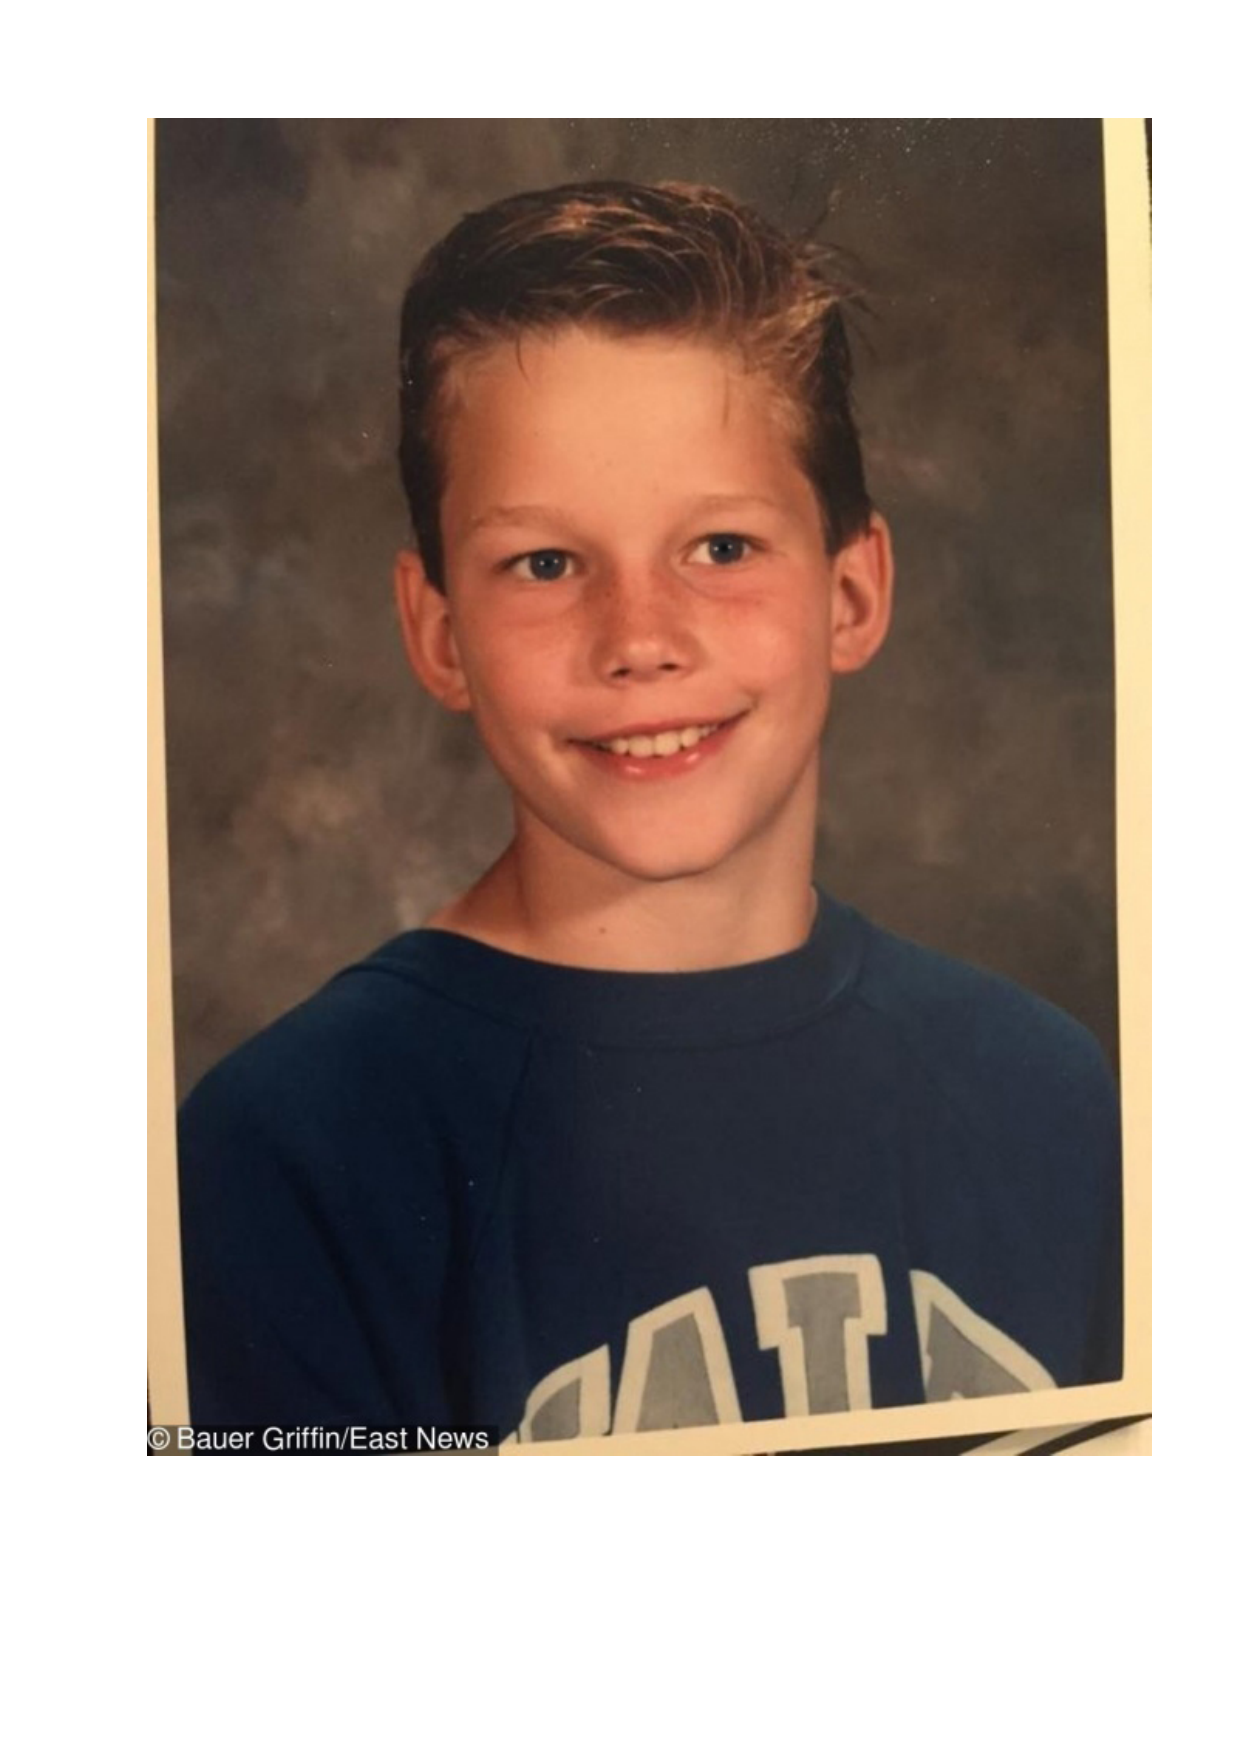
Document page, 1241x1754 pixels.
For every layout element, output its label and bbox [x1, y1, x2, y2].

picture [147, 118, 1152, 1456]
